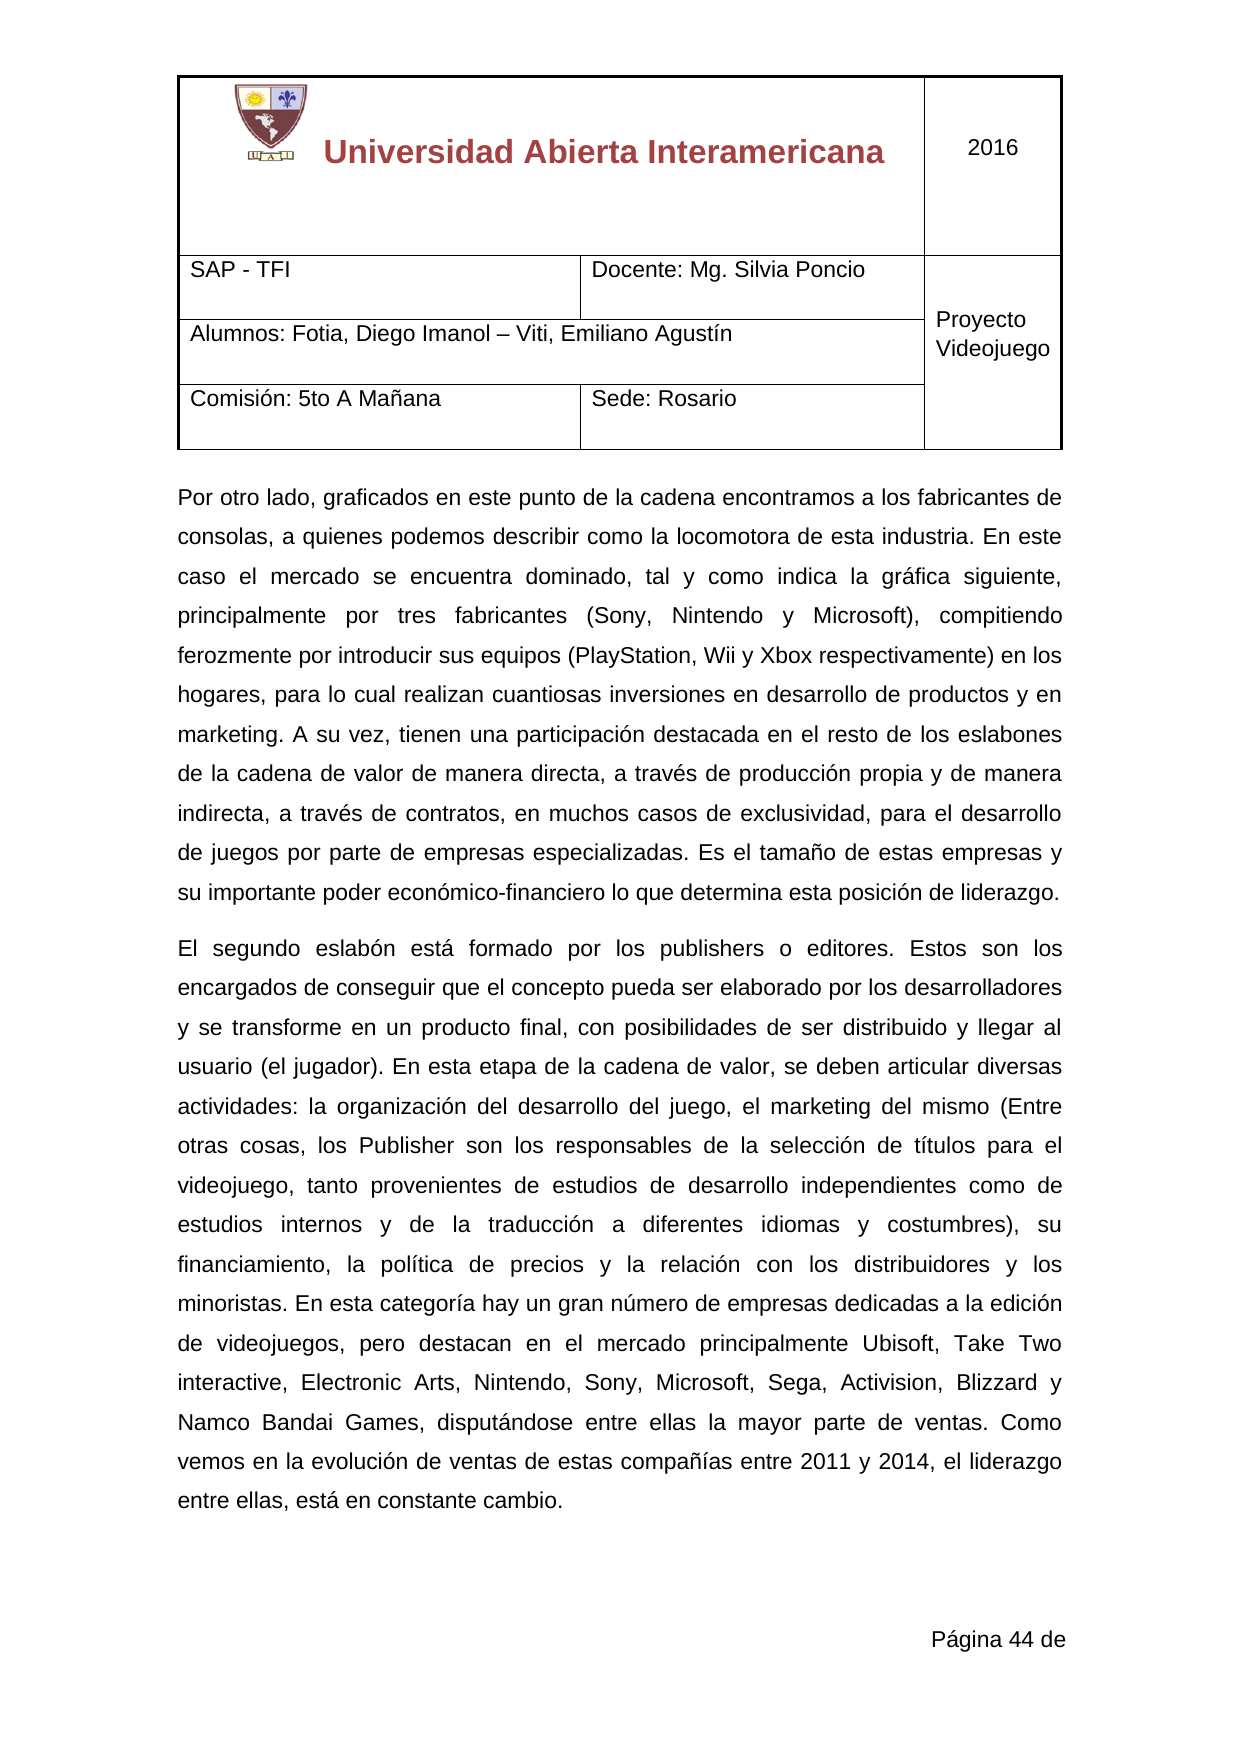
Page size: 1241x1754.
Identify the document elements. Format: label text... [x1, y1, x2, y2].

picture [218, 78, 324, 164]
text El segundo eslabón está formado por los publishers o editores. Estos son los encargados de conseguir que el concepto pueda ser elaborado por los desarrolladores y se transforme en un producto final, con posibilidades de ser distribuido y llegar al usuario (el jugador). En esta etapa de la cadena de valor, se deben articular diversas actividades: la organización del desarrollo del juego, el marketing del mismo (Entre otras cosas, los Publisher son los responsables de la selección de títulos para el videojuego, tanto provenientes de estudios de desarrollo independientes como de estudios internos y de la traducción a diferentes idiomas y costumbres), su financiamiento, la política de precios y la relación con los distribuidores y los minoristas. En esta categoría hay un gran número de empresas dedicadas a la edición de videojuegos, pero destacan en el mercado principalmente Ubisoft, Take Two interactive, Electronic Arts, Nintendo, Sony, Microsoft, Sega, Activision, Blizzard y Namco Bandai Games, disputándose entre ellas la mayor parte de ventas. Como vemos en la evolución de ventas de estas compañías entre 2011 y 2014, el liderazgo entre ellas, está en constante cambio. [177, 935, 1063, 1514]
text Por otro lado, graficados en este punto de la cadena encontramos a los fabricantes de consolas, a quienes podemos describir como la locomotora de esta industria. En este caso el mercado se encuentra dominado, tal y como indica la gráfica siguiente, principalmente por tres fabricantes (Sony, Nintendo y Microsoft), compitiendo ferozmente por introducir sus equipos (PlayStation, Wii y Xbox respectivamente) en los hogares, para lo cual realizan cuantiosas inversiones en desarrollo de productos y en marketing. A su vez, tienen una participación destacada en el resto de los eslabones de la cadena de valor de manera directa, a través de producción propia y de manera indirecta, a través de contratos, en muchos casos de exclusividad, para el desarrollo de juegos por parte de empresas especializadas. Es el tamaño de estas empresas y su importante poder económico-financiero lo que determina esta posición de liderazgo. [177, 484, 1063, 905]
